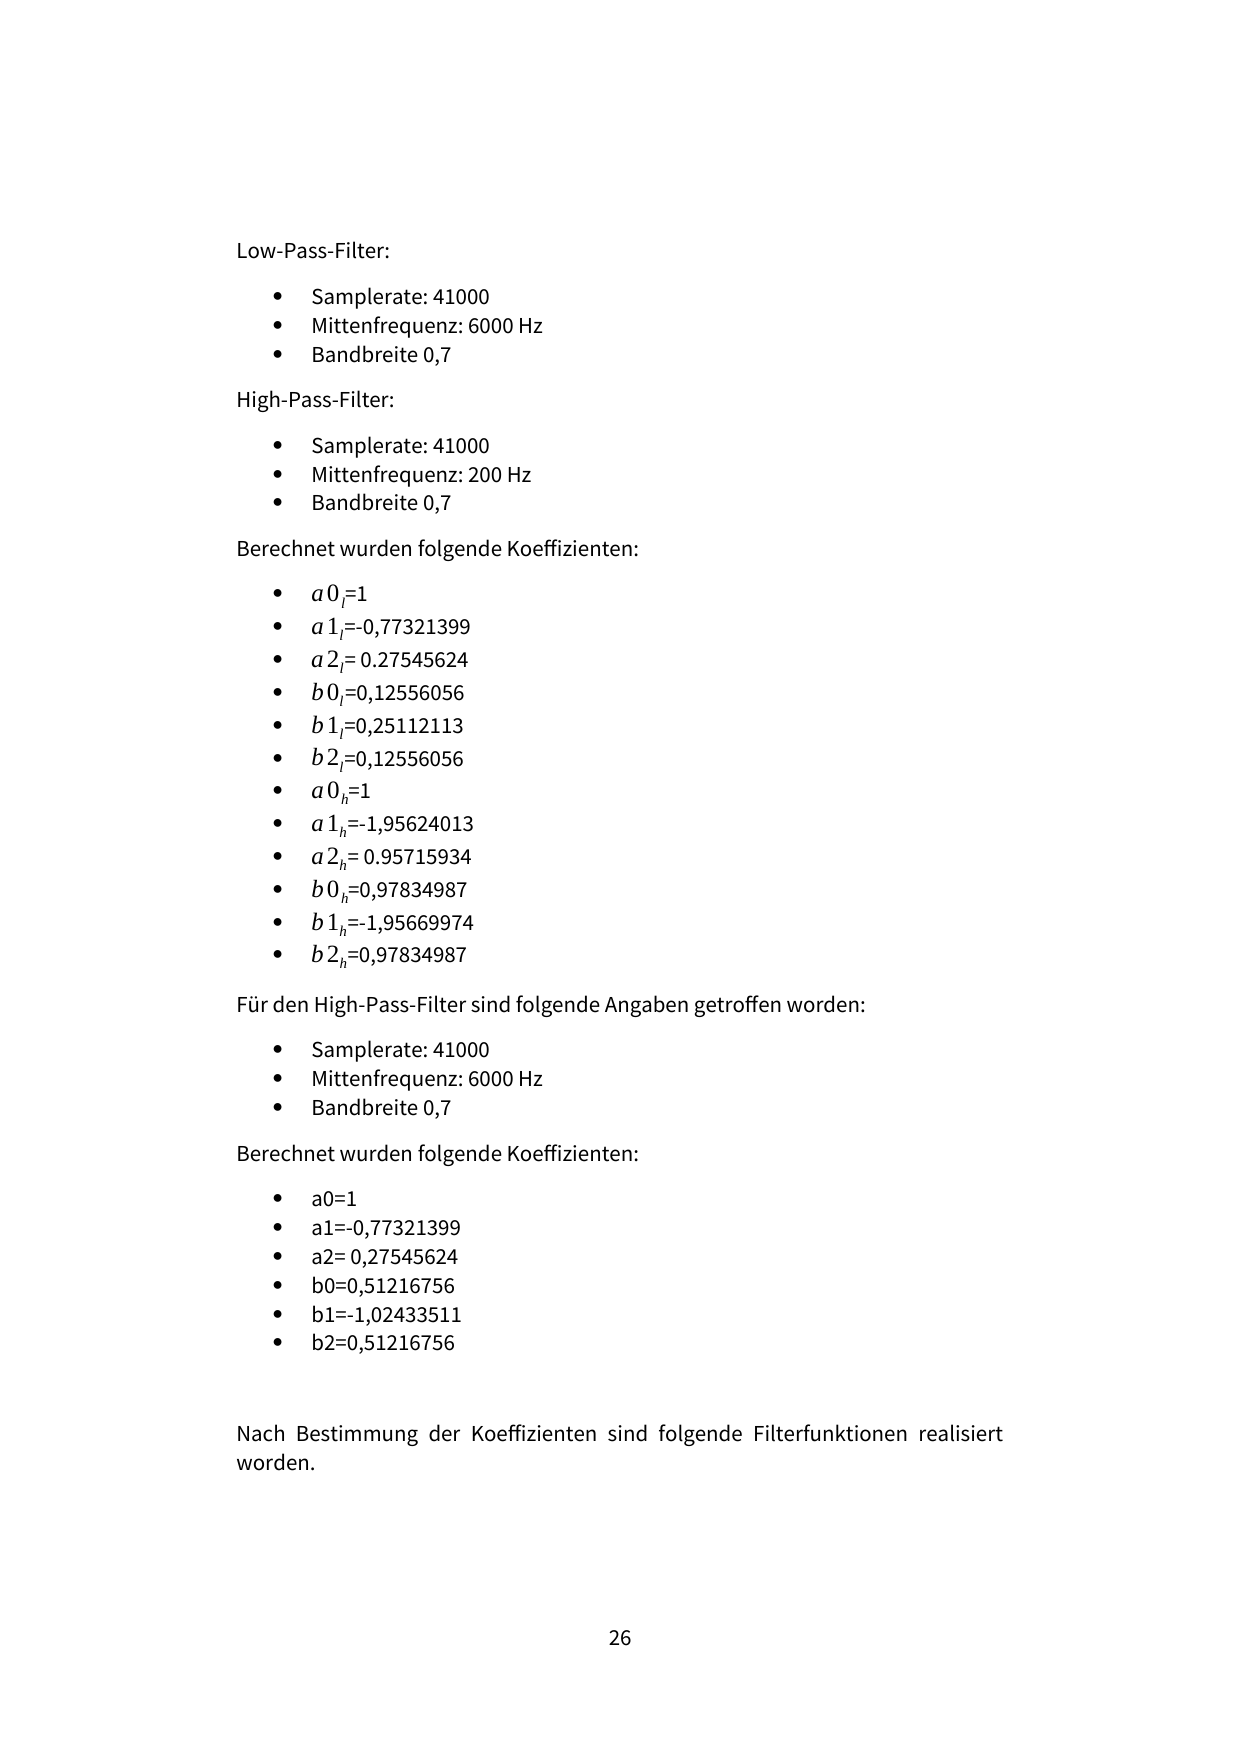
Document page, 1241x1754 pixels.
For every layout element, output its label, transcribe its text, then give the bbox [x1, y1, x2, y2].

list = 0.95715934 [274, 842, 1004, 874]
list a2= 0,27545624 [274, 1242, 1004, 1271]
list =0,12556056 [274, 743, 1004, 776]
list Samplerate: 41000 [274, 431, 1004, 459]
list =1 [274, 579, 1004, 612]
list b1=-1,02433511 [274, 1299, 1004, 1328]
list =0,25112113 [274, 711, 1004, 743]
list =-1,95669974 [274, 907, 1004, 940]
list a0=1 [274, 1184, 1004, 1213]
text Low-Pass-Filter: [236, 236, 1004, 265]
list Mittenfrequenz: 6000 Hz [274, 1064, 1004, 1093]
list a1=-0,77321399 [274, 1213, 1004, 1242]
list =0,97834987 [274, 874, 1004, 907]
list Bandbreite 0,7 [274, 488, 1004, 517]
text High-Pass-Filter: [236, 385, 1004, 414]
list Samplerate: 41000 [274, 282, 1004, 311]
list b0=0,51216756 [274, 1271, 1004, 1299]
list =-0,77321399 [274, 612, 1004, 645]
list Mittenfrequenz: 6000 Hz [274, 311, 1004, 339]
text Berechnet wurden folgende Koeffizienten: [236, 1138, 1004, 1167]
list b2=0,51216756 [274, 1328, 1004, 1357]
list =0,97834987 [274, 940, 1004, 973]
list =0,12556056 [274, 678, 1004, 711]
list Samplerate: 41000 [274, 1035, 1004, 1064]
list = 0.27545624 [274, 645, 1004, 678]
text Für den High-Pass-Filter sind folgende Angaben getroffen worden: [236, 990, 1004, 1018]
text Nach Bestimmung der Koeffizienten sind folgende Filterfunktionen realisiert worden. [236, 1419, 1004, 1477]
text Berechnet wurden folgende Koeffizienten: [236, 534, 1004, 563]
list Mittenfrequenz: 200 Hz [274, 459, 1004, 488]
list Bandbreite 0,7 [274, 1093, 1004, 1122]
list =-1,95624013 [274, 809, 1004, 842]
list =1 [274, 776, 1004, 809]
list Bandbreite 0,7 [274, 339, 1004, 368]
